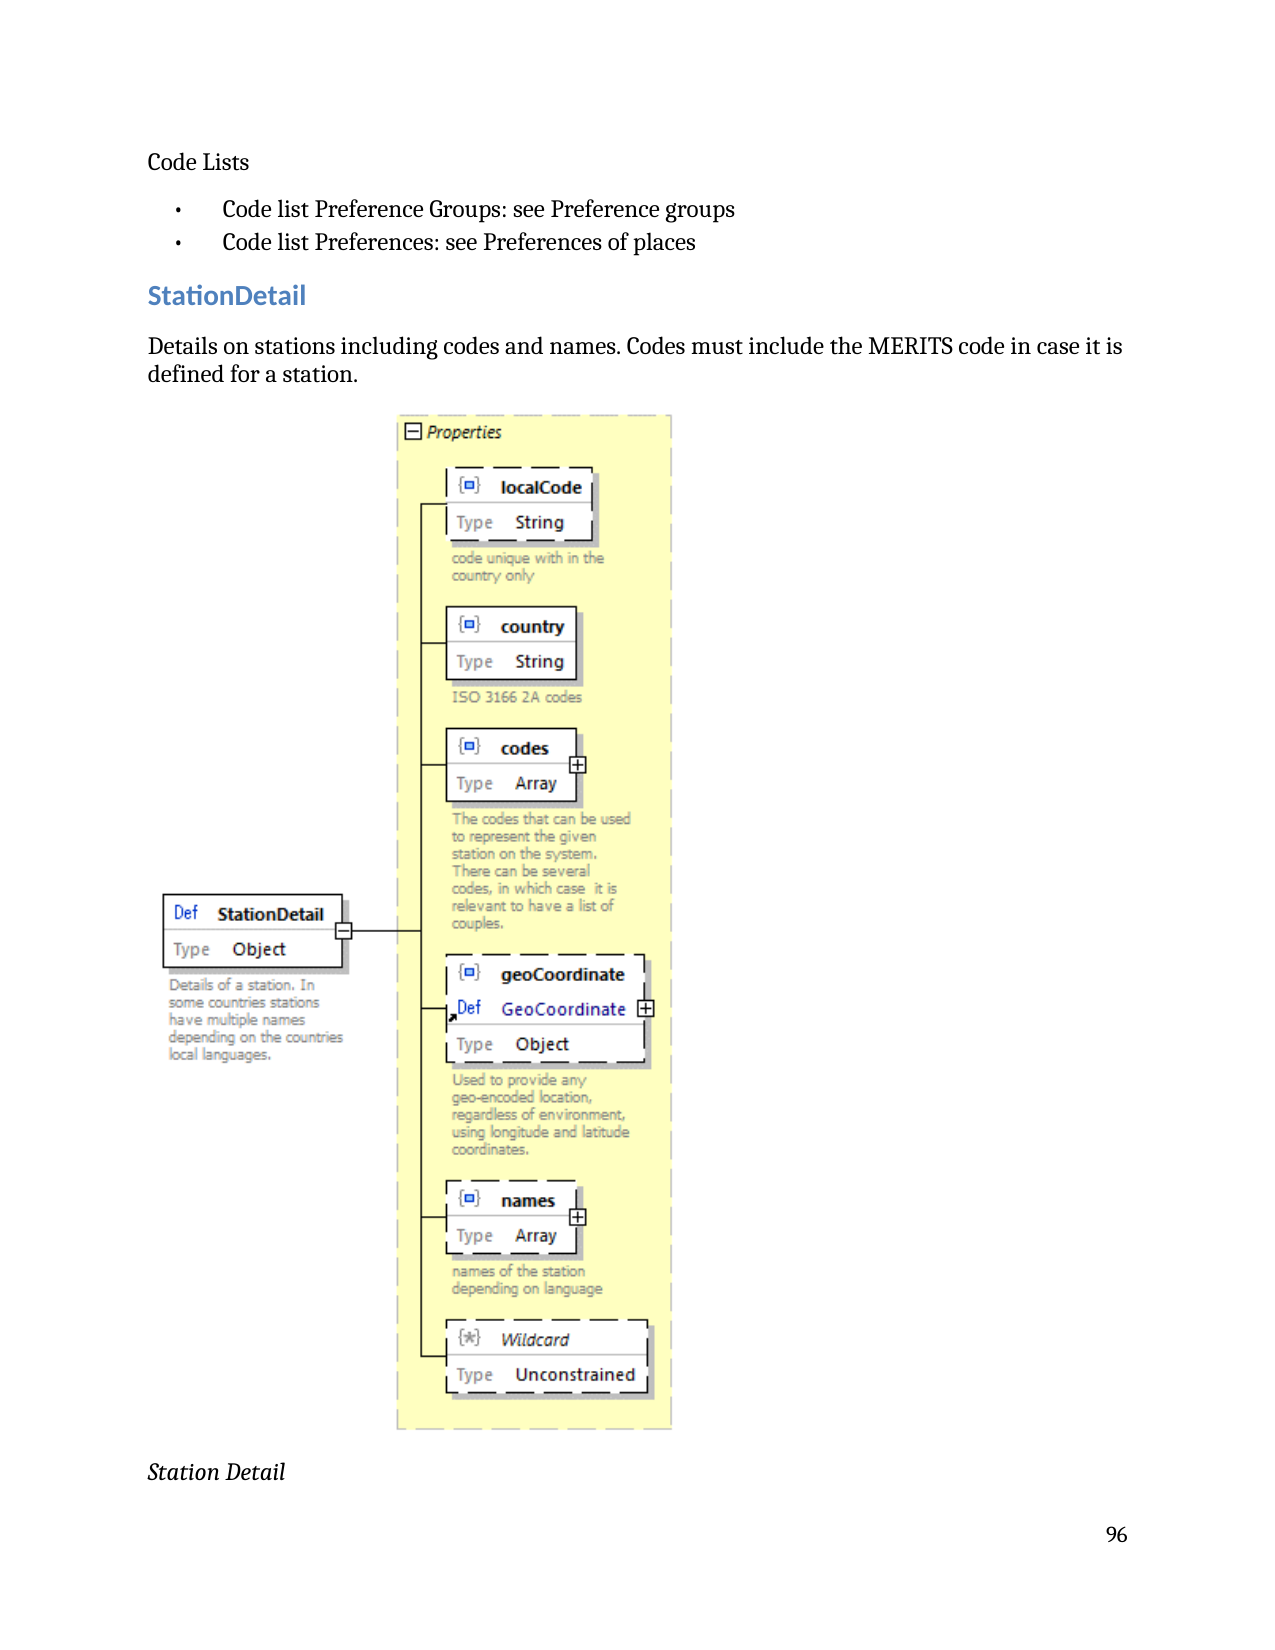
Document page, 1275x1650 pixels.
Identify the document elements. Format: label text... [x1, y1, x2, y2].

subtitle StationDetail [148, 277, 1127, 313]
text Station Detail [148, 1458, 1127, 1487]
text Details on stations including codes and names. Codes must include the MERITS code in case it is defined for a station. [148, 332, 1127, 389]
list Code list Preference Groups: see Preference groups [173, 195, 1127, 224]
list Code list Preferences: see Preferences of places [173, 228, 1127, 256]
text Code Lists [148, 148, 1127, 176]
picture [147, 407, 688, 1438]
